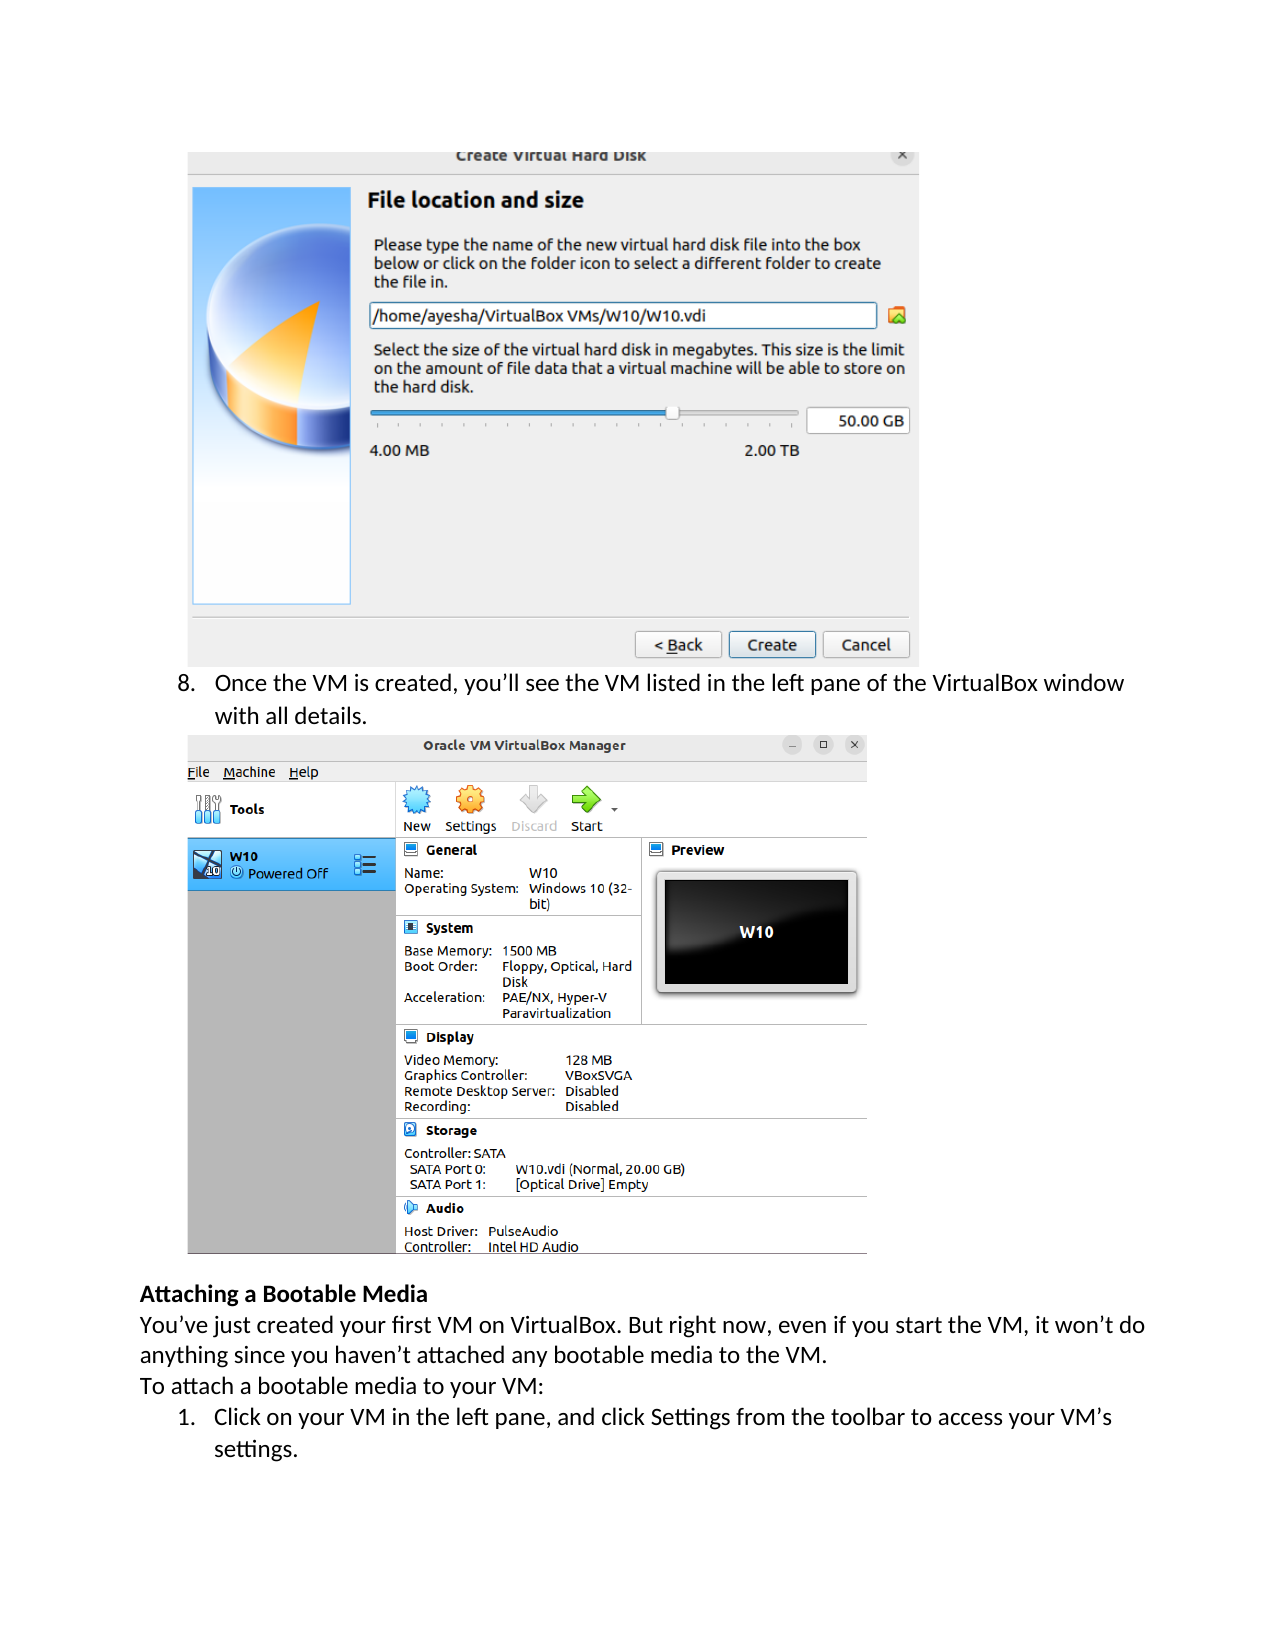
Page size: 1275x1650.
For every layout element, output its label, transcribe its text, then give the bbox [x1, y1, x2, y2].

picture [187, 735, 867, 1254]
text To attach a bootable media to your VM: [139, 1370, 1148, 1401]
text Attaching a Bootable Media [139, 1278, 1148, 1309]
list Once the VM is created, you’ll see the VM listed in the left pane of the VirtualBox window with all details. [177, 667, 1148, 730]
text You’ve just created your first VM on VirtualBox. But right now, even if you start the VM, it won’t do anything since you haven’t attached any bootable media to the VM. [139, 1309, 1148, 1370]
list Click on your VM in the left pane, and click Settings from the toolbar to access your VM’s settings. [177, 1401, 1148, 1464]
picture [187, 152, 920, 667]
